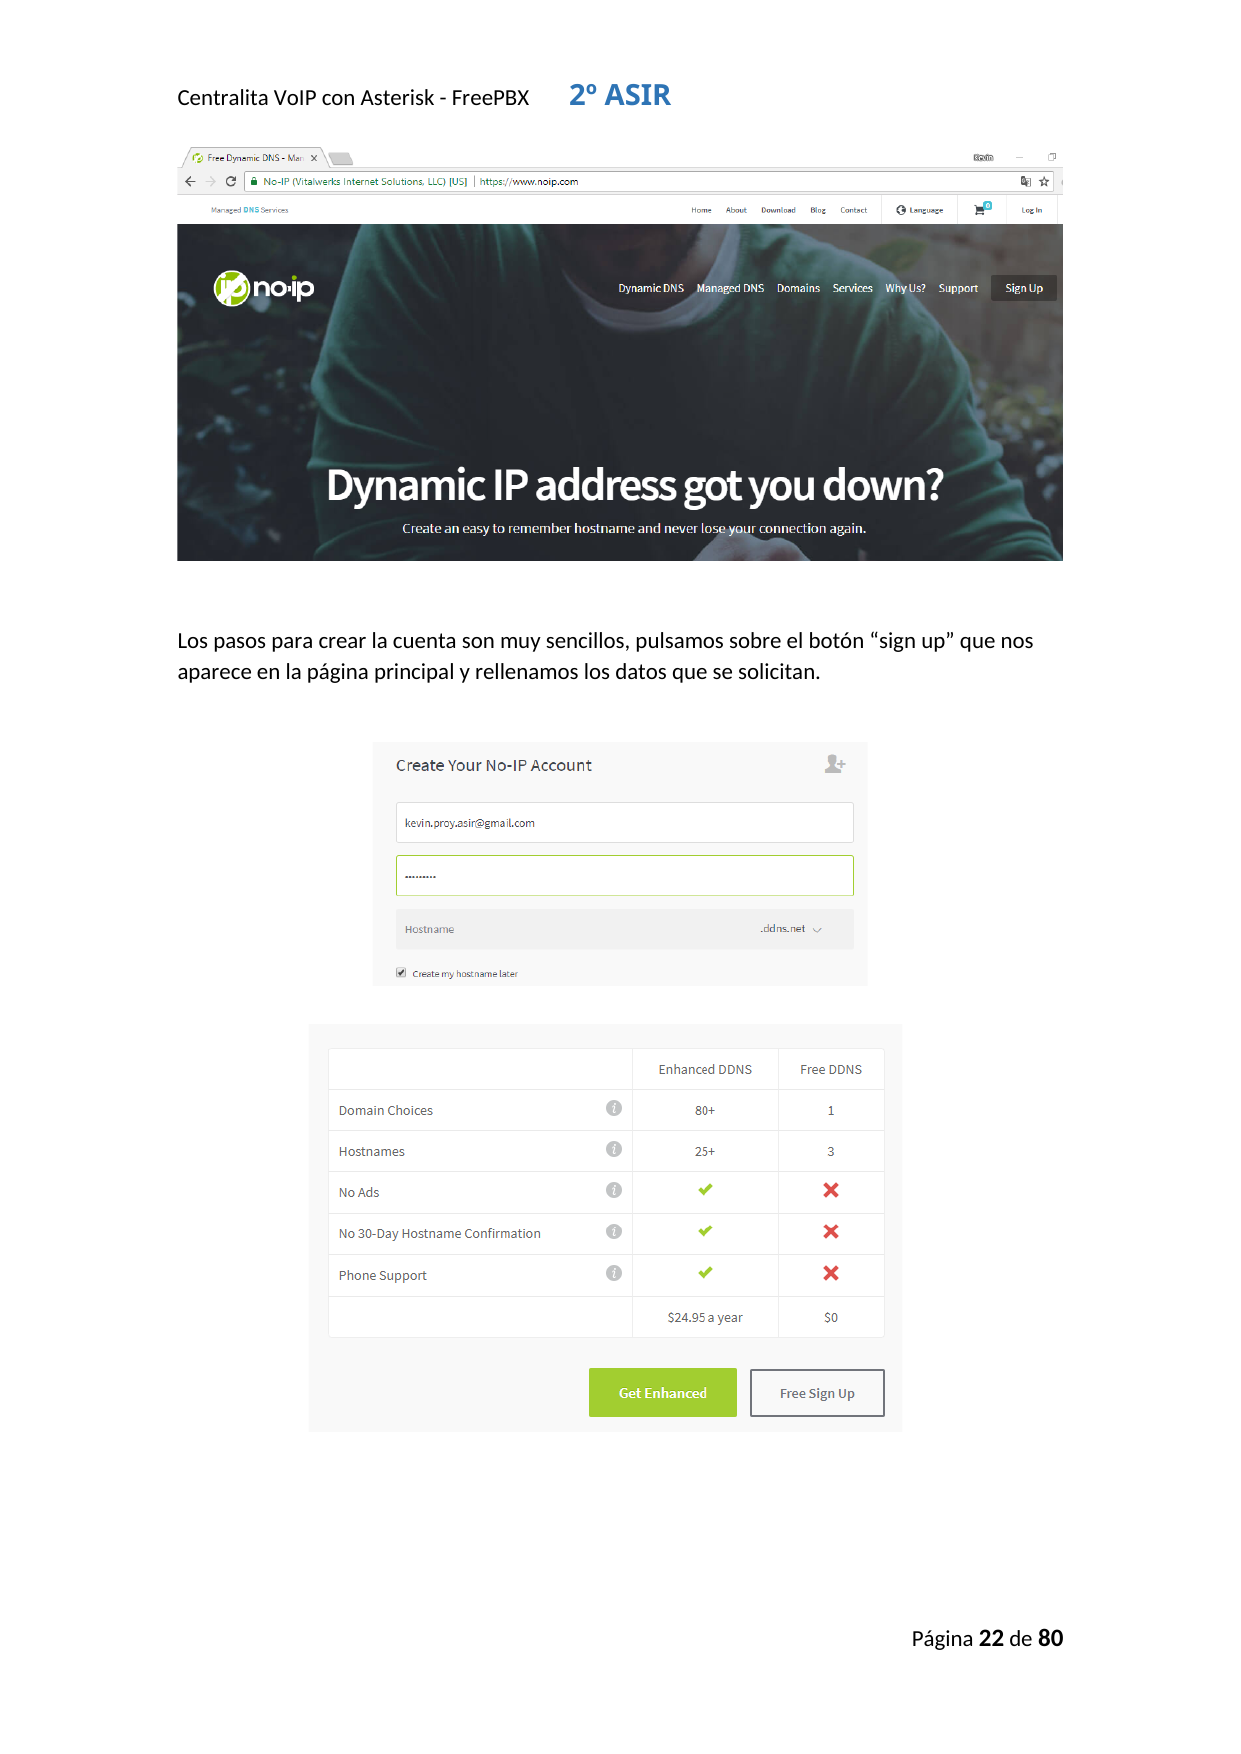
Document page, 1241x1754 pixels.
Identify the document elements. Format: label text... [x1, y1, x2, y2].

picture [177, 147, 1063, 561]
text Los pasos para crear la cuenta son muy sencillos, pulsamos sobre el botón “sign up” que nos aparece en la página principal y rellenamos los datos que se solicitan. [177, 627, 1063, 685]
picture [372, 742, 868, 986]
picture [308, 1024, 903, 1432]
